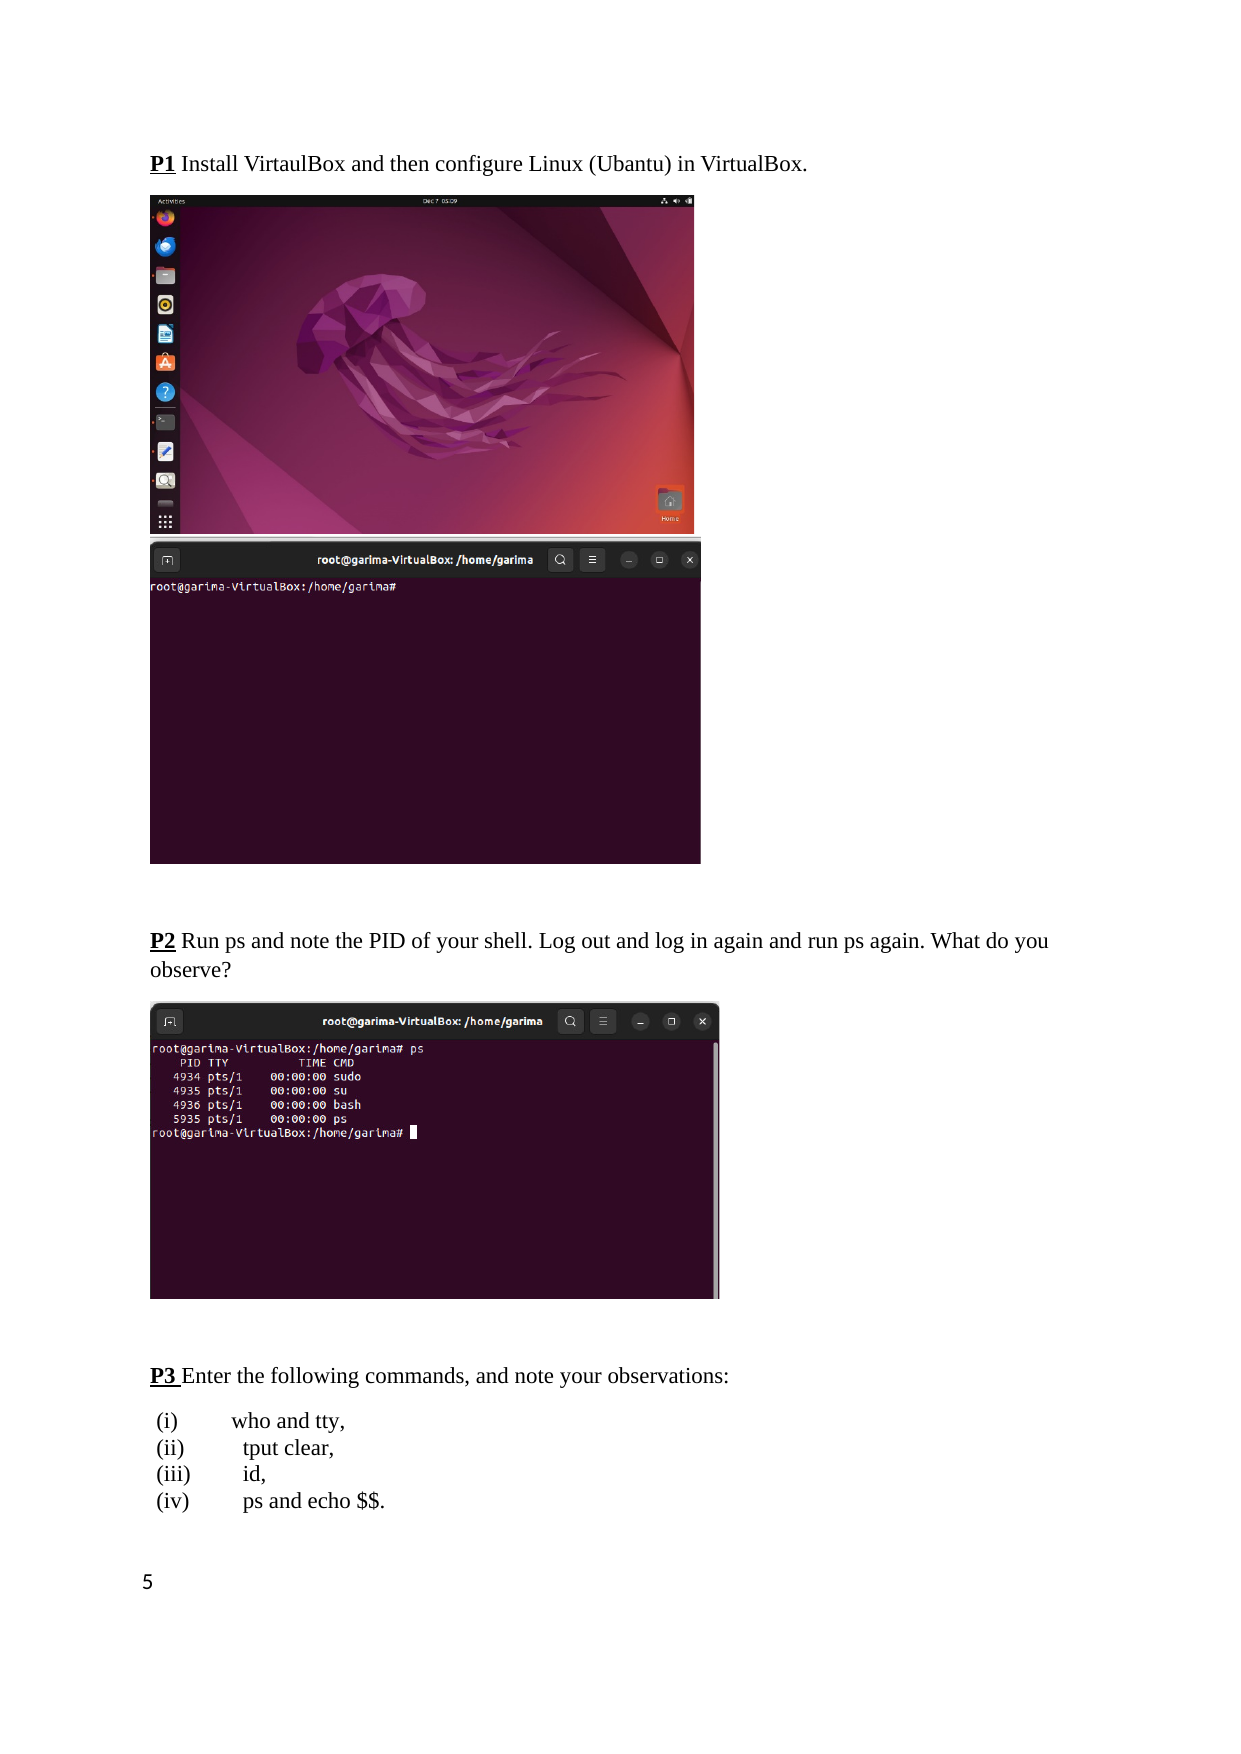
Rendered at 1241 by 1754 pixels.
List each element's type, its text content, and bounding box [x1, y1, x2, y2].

picture [150, 195, 695, 534]
list id, [156, 1460, 1090, 1487]
list ps and echo $$. [156, 1487, 1090, 1513]
text P1 Install VirtaulBox and then configure Linux (Ubantu) in VirtualBox. [150, 150, 1090, 176]
text P3 Enter the following commands, and note your observations: [150, 1362, 1090, 1389]
picture [150, 1001, 720, 1299]
list who and tty, [156, 1408, 1090, 1434]
picture [150, 536, 701, 864]
list tput clear, [156, 1434, 1090, 1460]
text P2 Run ps and note the PID of your shell. Log out and log in again and run ps again. What do you observe? [150, 927, 1090, 982]
